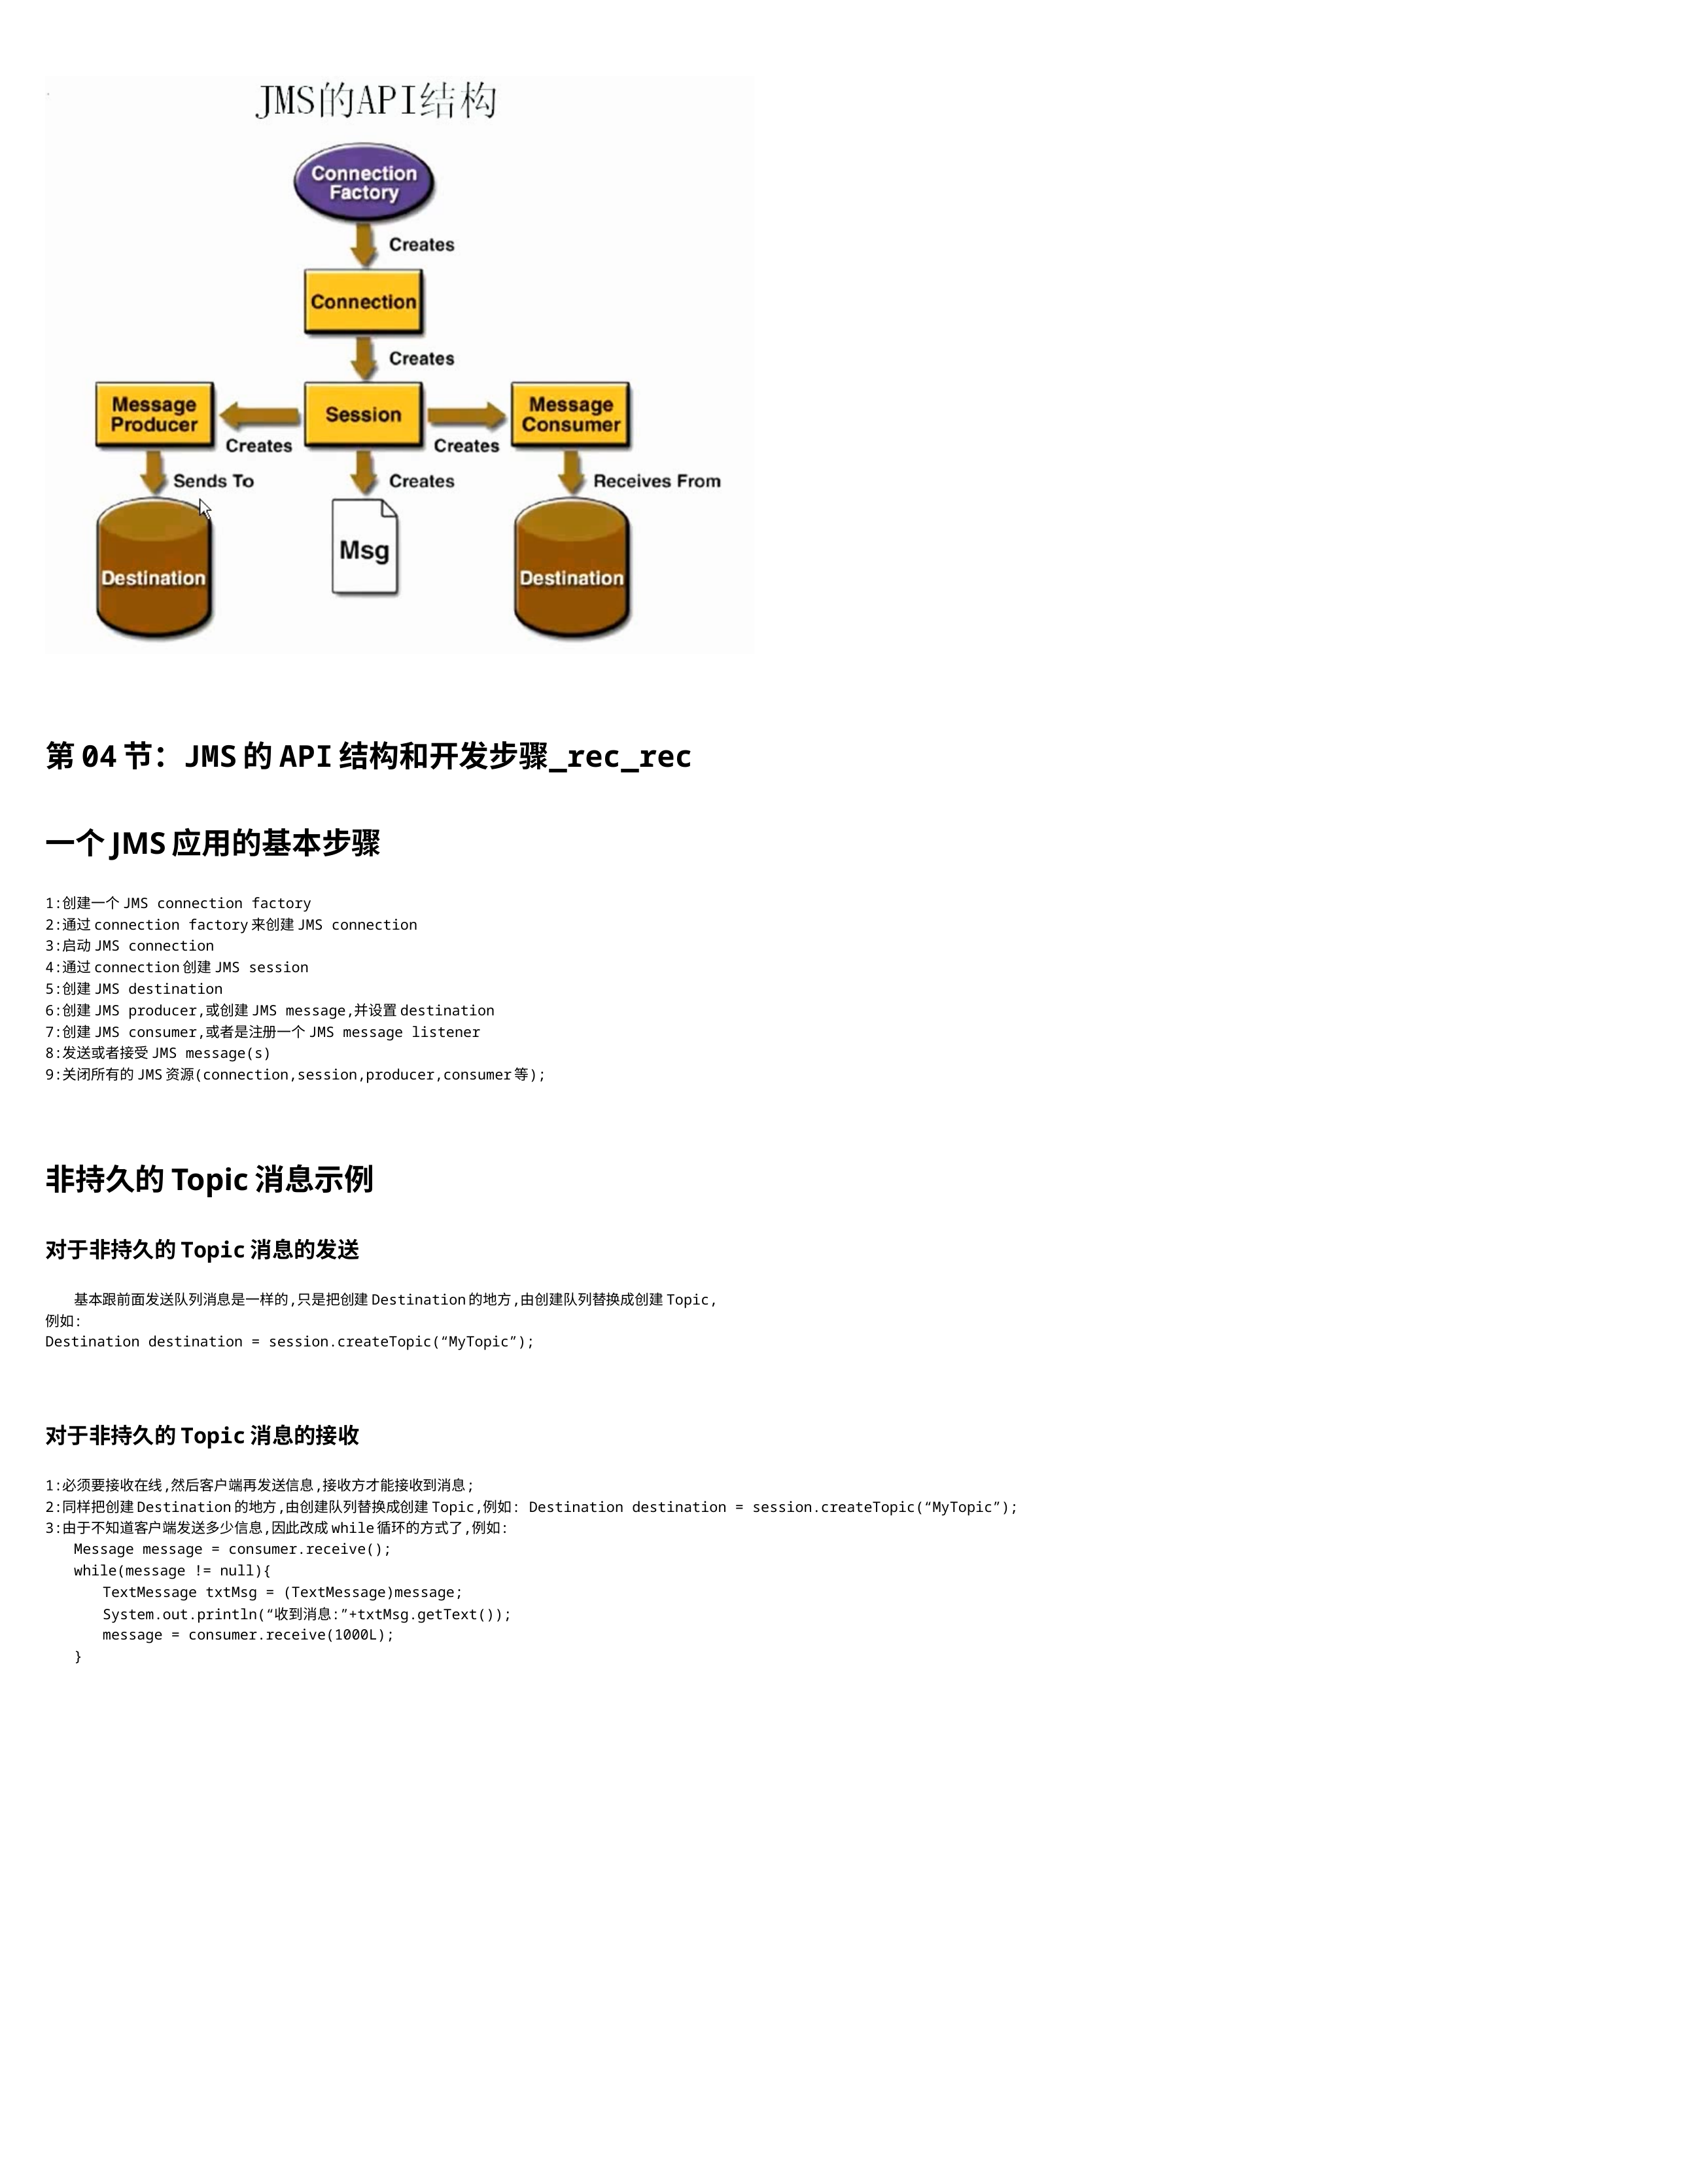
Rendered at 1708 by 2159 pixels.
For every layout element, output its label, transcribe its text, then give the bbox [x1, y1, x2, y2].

text 9:关闭所有的JMS资源(connection,session,producer,consumer等); [45, 1063, 1662, 1084]
text Message message = consumer.receive(); [45, 1538, 1662, 1559]
text 3:启动JMS connection [45, 934, 1662, 956]
text 7:创建JMS consumer,或者是注册一个JMS message listener [45, 1020, 1662, 1042]
text 4:通过connection创建JMS session [45, 956, 1662, 977]
subtitle 对于非持久的Topic消息的接收 [45, 1413, 1662, 1456]
text 例如: [45, 1309, 1662, 1331]
text 3:由于不知道客户端发送多少信息,因此改成while循环的方式了,例如: [45, 1517, 1662, 1538]
text 基本跟前面发送队列消息是一样的,只是把创建Destination的地方,由创建队列替换成创建Topic, [45, 1288, 1662, 1309]
text while(message != null){ [45, 1559, 1662, 1581]
subtitle 第04节：JMS的API结构和开发步骤_rec_rec [45, 722, 1662, 786]
picture [45, 76, 755, 654]
text 2:通过connection factory来创建JMS connection [45, 913, 1662, 934]
text Destination destination = session.createTopic(“MyTopic”); [45, 1331, 1662, 1352]
text } [45, 1645, 1662, 1667]
text 1:必须要接收在线,然后客户端再发送信息,接收方才能接收到消息; [45, 1473, 1662, 1495]
text 1:创建一个JMS connection factory [45, 891, 1662, 913]
subtitle 非持久的Topic消息示例 [45, 1145, 1662, 1210]
text 8:发送或者接受JMS message(s) [45, 1042, 1662, 1063]
text 6:创建JMS producer,或创建JMS message,并设置destination [45, 998, 1662, 1020]
subtitle 对于非持久的Topic消息的发送 [45, 1227, 1662, 1270]
text TextMessage txtMsg = (TextMessage)message; [45, 1581, 1662, 1602]
text System.out.println(“收到消息:”+txtMsg.getText()); [45, 1602, 1662, 1624]
text message = consumer.receive(1000L); [45, 1624, 1662, 1645]
subtitle 一个JMS应用的基本步骤 [45, 809, 1662, 873]
text 2:同样把创建Destination的地方,由创建队列替换成创建Topic,例如: Destination destination = session.createTopic(“MyTopic”); [45, 1495, 1662, 1517]
text 5:创建JMS destination [45, 977, 1662, 998]
